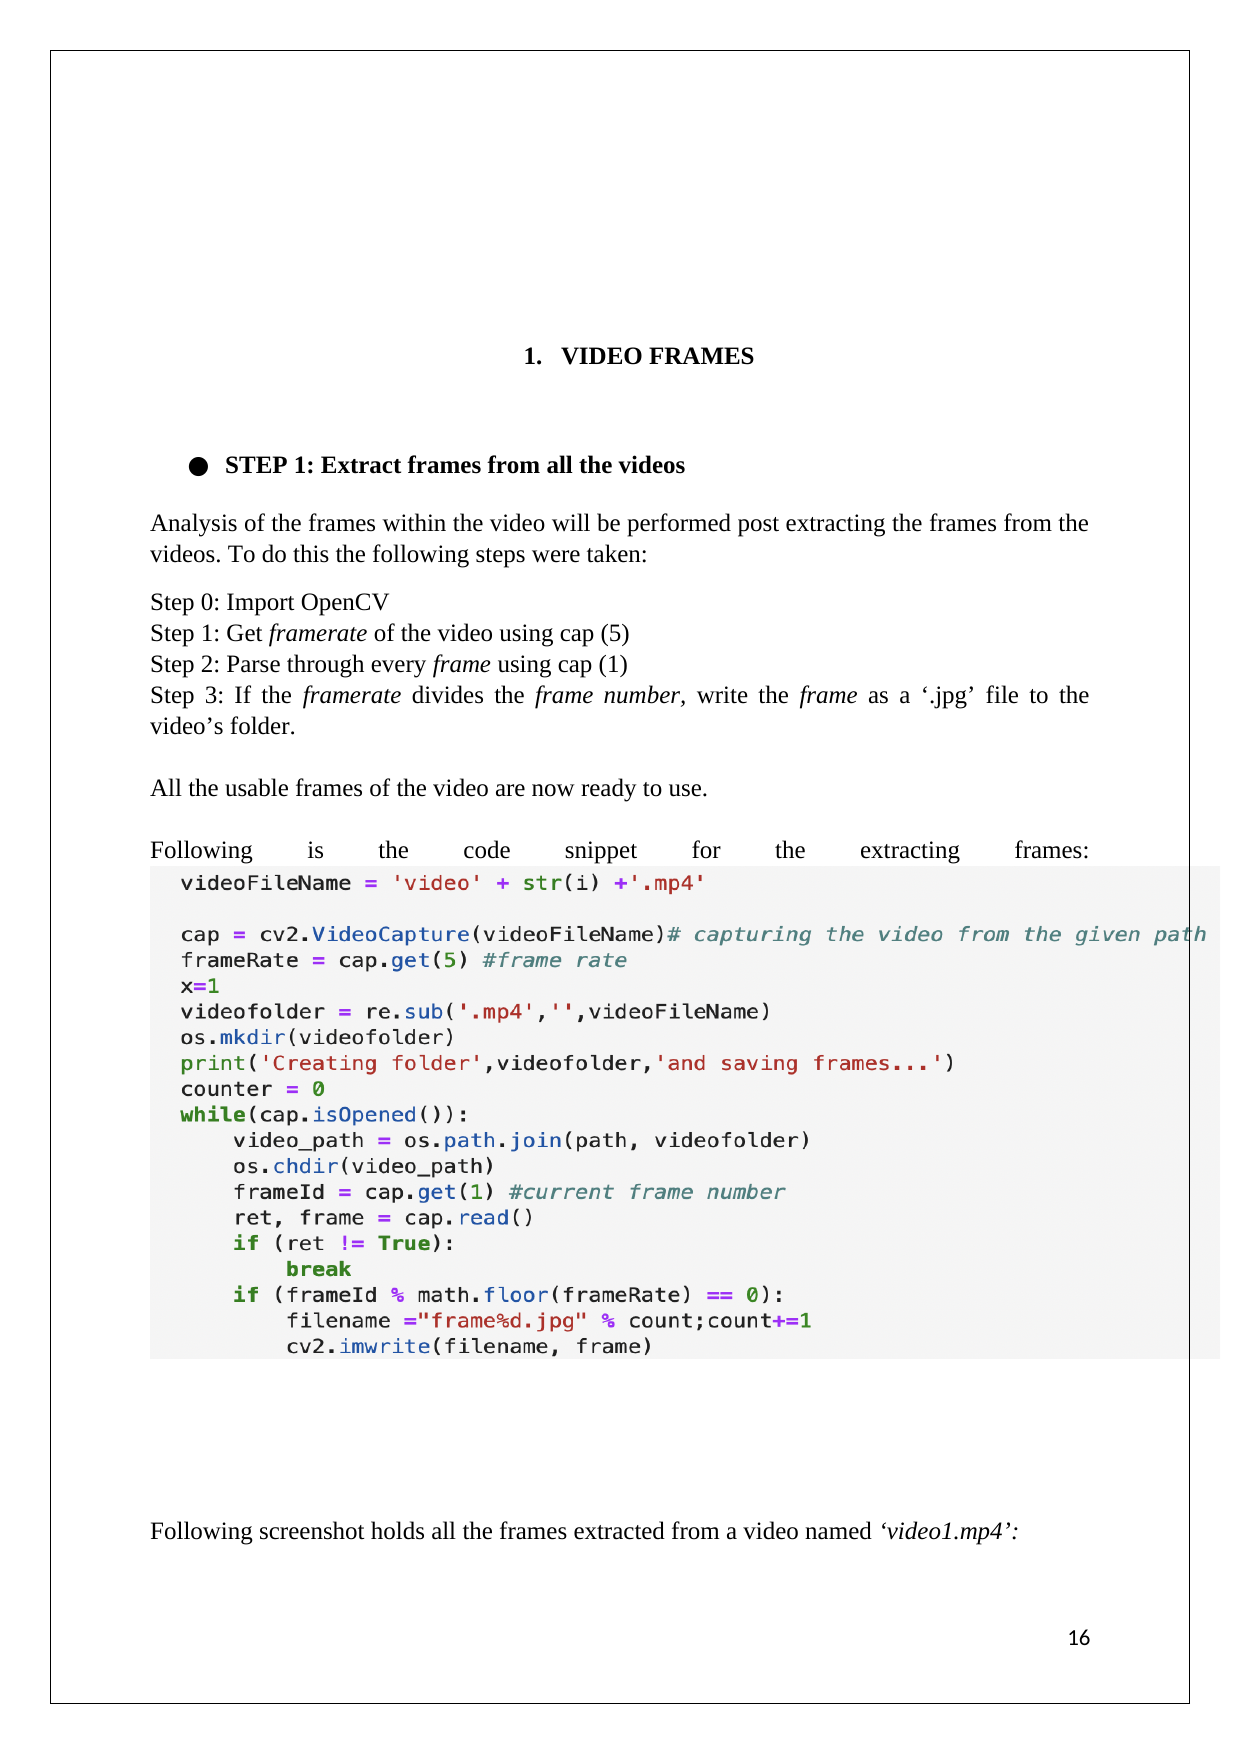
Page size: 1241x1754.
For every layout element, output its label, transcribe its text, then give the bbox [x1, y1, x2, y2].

picture [1190, 866, 1221, 1359]
text Step 2: Parse through every frame using cap (1) [150, 649, 1090, 678]
text Step 1: Get framerate of the video using cap (5) [150, 618, 1090, 647]
text Step 3: If the framerate divides the frame number, write the frame as a ‘.jpg’ file to the video’s folder. [150, 680, 1090, 740]
text Following screenshot holds all the frames extracted from a video named ‘video1.mp4’: [150, 1516, 1090, 1544]
text All the usable frames of the video are now ready to use. [150, 773, 1090, 802]
text Following is the code snippet for the extracting frames: [150, 835, 1090, 866]
text Analysis of the frames within the video will be performed post extracting the frames from the videos. To do this the following steps were taken: [150, 508, 1090, 568]
list STEP 1: Extract frames from all the videos [187, 436, 1090, 487]
picture [150, 866, 1189, 1359]
text Step 0: Import OpenCV [150, 587, 1090, 616]
list VIDEO FRAMES [187, 341, 1090, 369]
